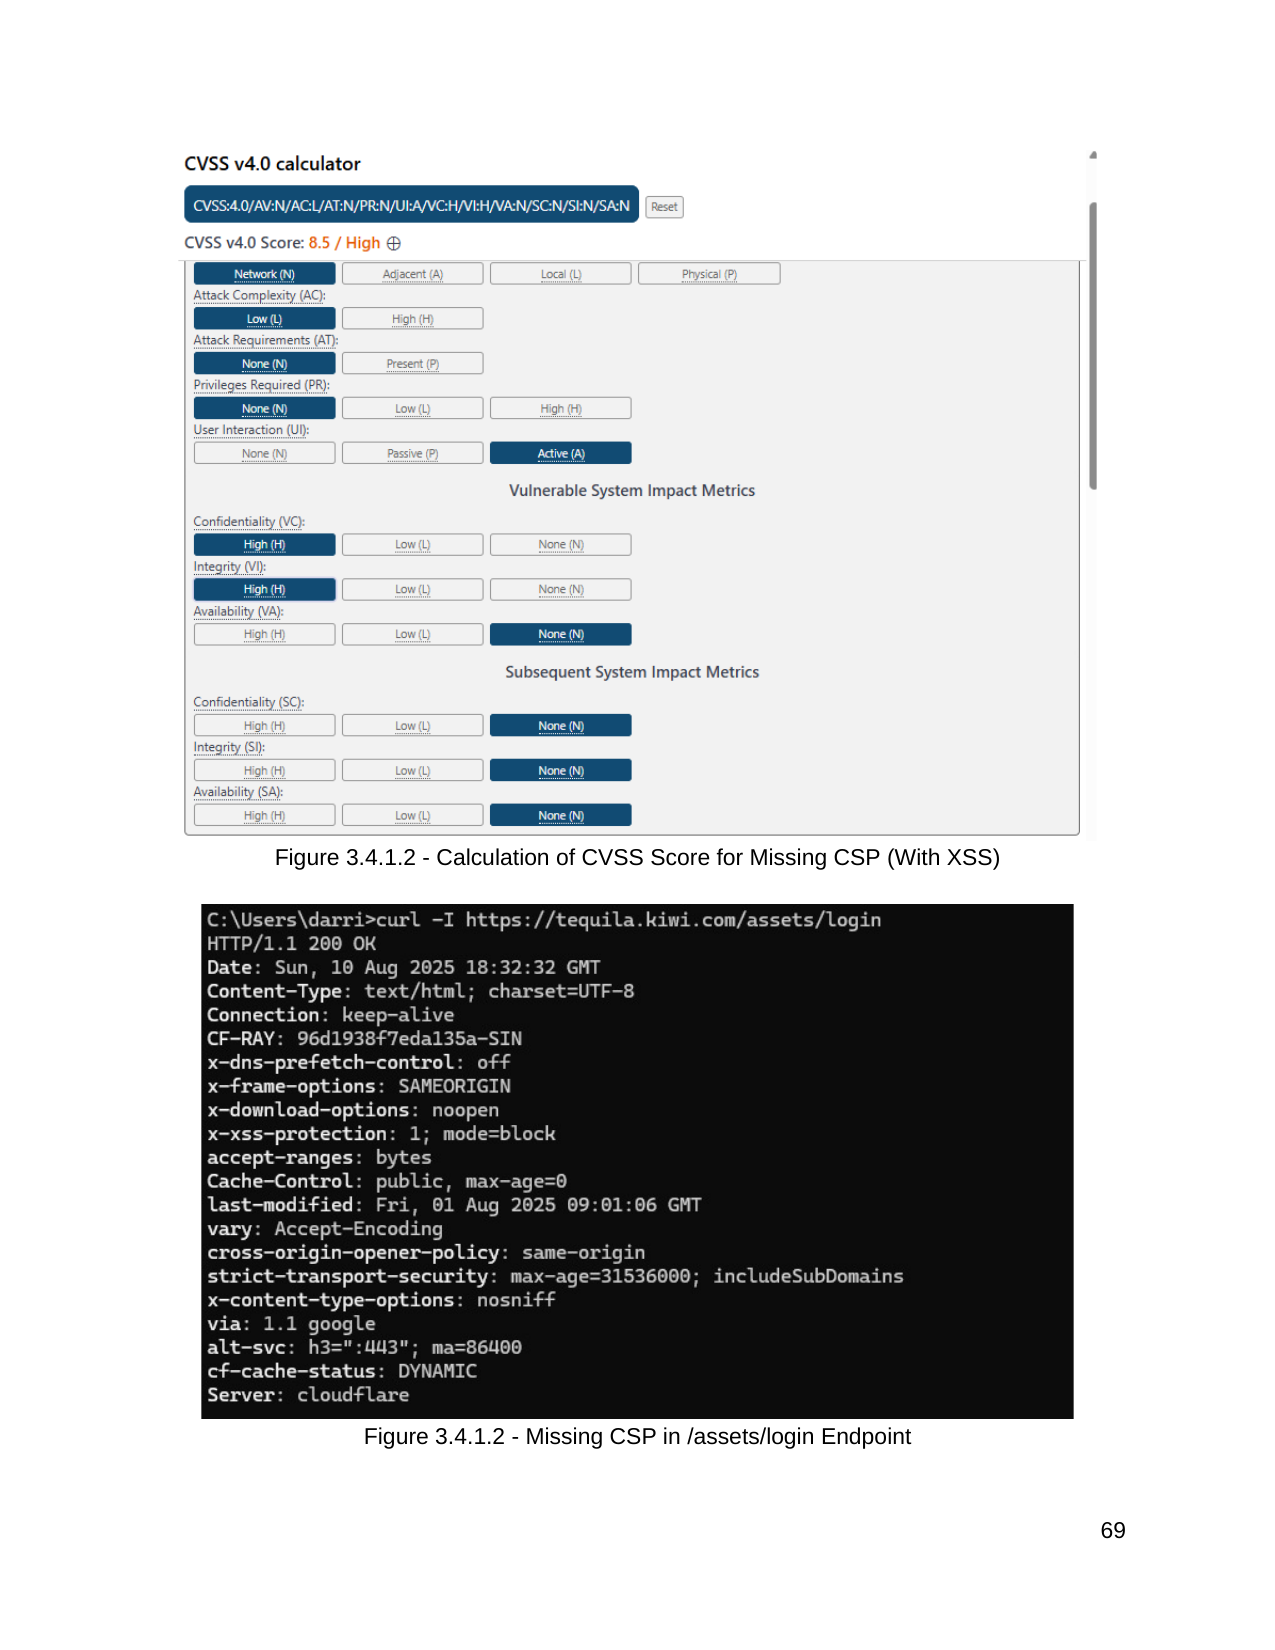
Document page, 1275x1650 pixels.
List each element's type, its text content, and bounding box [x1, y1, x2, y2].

text Figure 3.4.1.2 - Calculation of CVSS Score for Missing CSP (With XSS) [150, 844, 1125, 871]
text Figure 3.4.1.2 - Missing CSP in /assets/login Endpoint [150, 1423, 1125, 1449]
